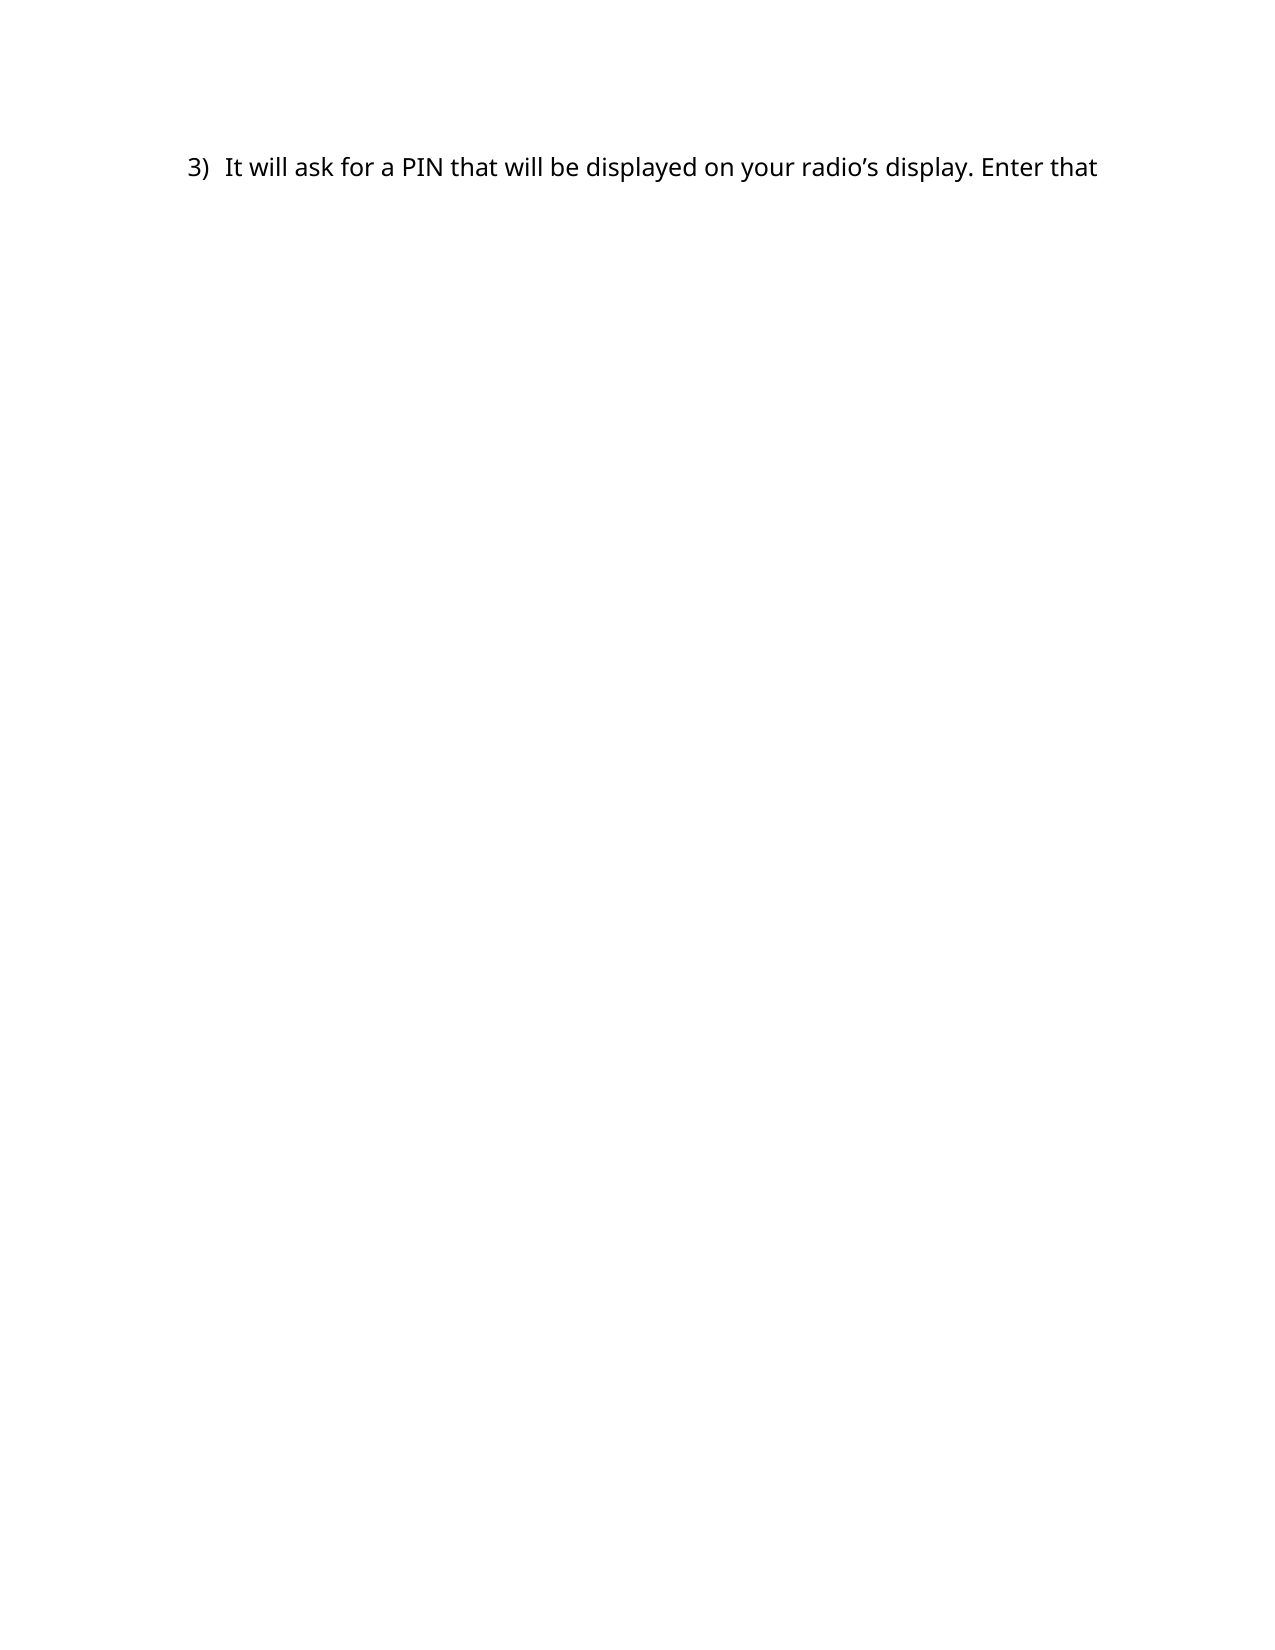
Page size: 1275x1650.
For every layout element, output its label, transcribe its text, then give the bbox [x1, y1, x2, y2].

list It will ask for a PIN that will be displayed on your radio’s display. Enter that PIN to connect. [187, 150, 1125, 184]
